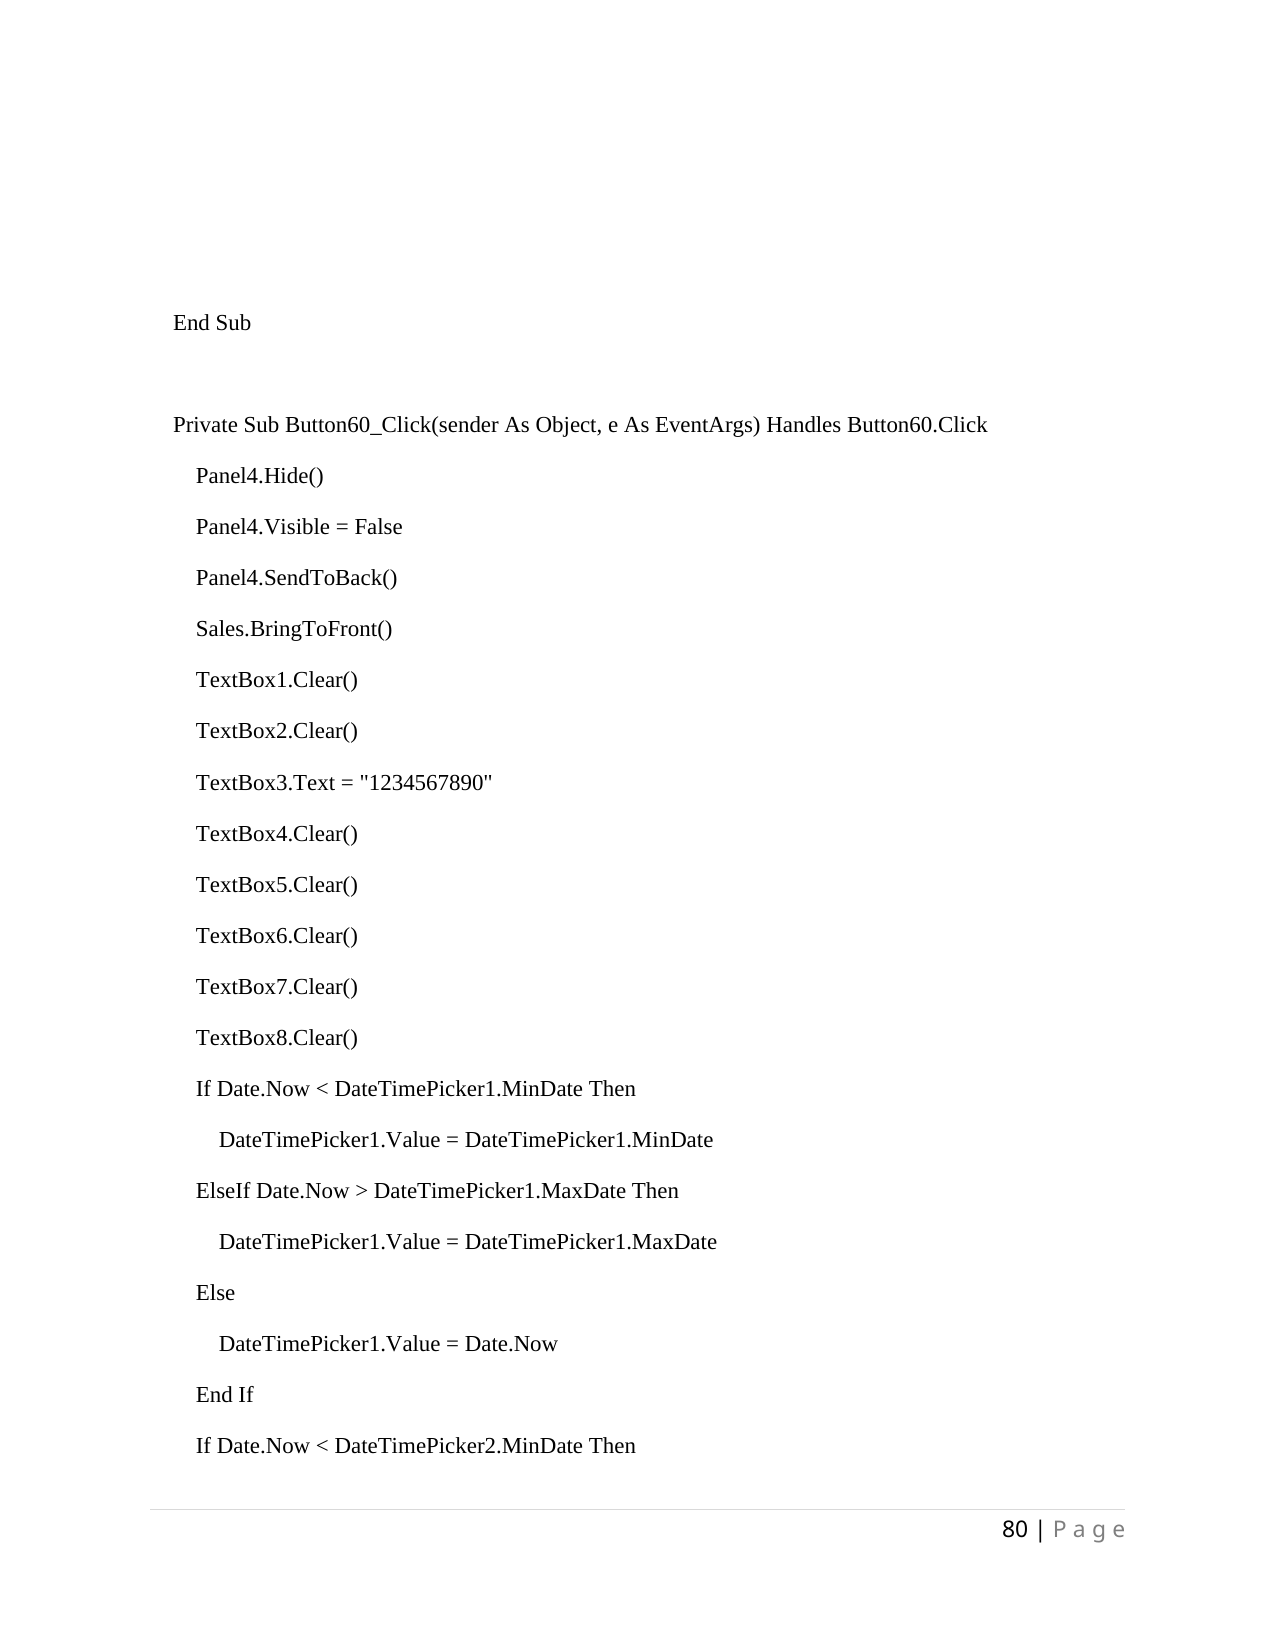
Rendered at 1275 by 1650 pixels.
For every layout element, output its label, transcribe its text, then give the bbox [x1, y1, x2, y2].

text DateTimePicker1.Value = DateTimePicker1.MaxDate [150, 1228, 1125, 1254]
text If Date.Now < DateTimePicker1.MinDate Then [150, 1075, 1125, 1101]
text Else [150, 1279, 1125, 1305]
text TextBox2.Clear() [150, 717, 1125, 744]
text Sales.BringToFront() [150, 615, 1125, 642]
text Panel4.SendToBack() [150, 564, 1125, 591]
text End Sub [150, 309, 1125, 336]
text End If [150, 1381, 1125, 1407]
text Private Sub Button60_Click(sender As Object, e As EventArgs) Handles Button60.Click [150, 411, 1125, 438]
text TextBox6.Clear() [150, 922, 1125, 948]
text TextBox3.Text = "1234567890" [150, 768, 1125, 795]
text DateTimePicker1.Value = DateTimePicker1.MinDate [150, 1126, 1125, 1152]
text TextBox7.Clear() [150, 973, 1125, 999]
text Panel4.Visible = False [150, 513, 1125, 540]
text TextBox4.Clear() [150, 819, 1125, 846]
text TextBox1.Clear() [150, 666, 1125, 693]
text If Date.Now < DateTimePicker2.MinDate Then [150, 1432, 1125, 1458]
text Panel4.Hide() [150, 462, 1125, 489]
text TextBox5.Clear() [150, 871, 1125, 897]
text DateTimePicker1.Value = Date.Now [150, 1330, 1125, 1356]
text ElseIf Date.Now > DateTimePicker1.MaxDate Then [150, 1177, 1125, 1203]
text TextBox8.Clear() [150, 1024, 1125, 1050]
